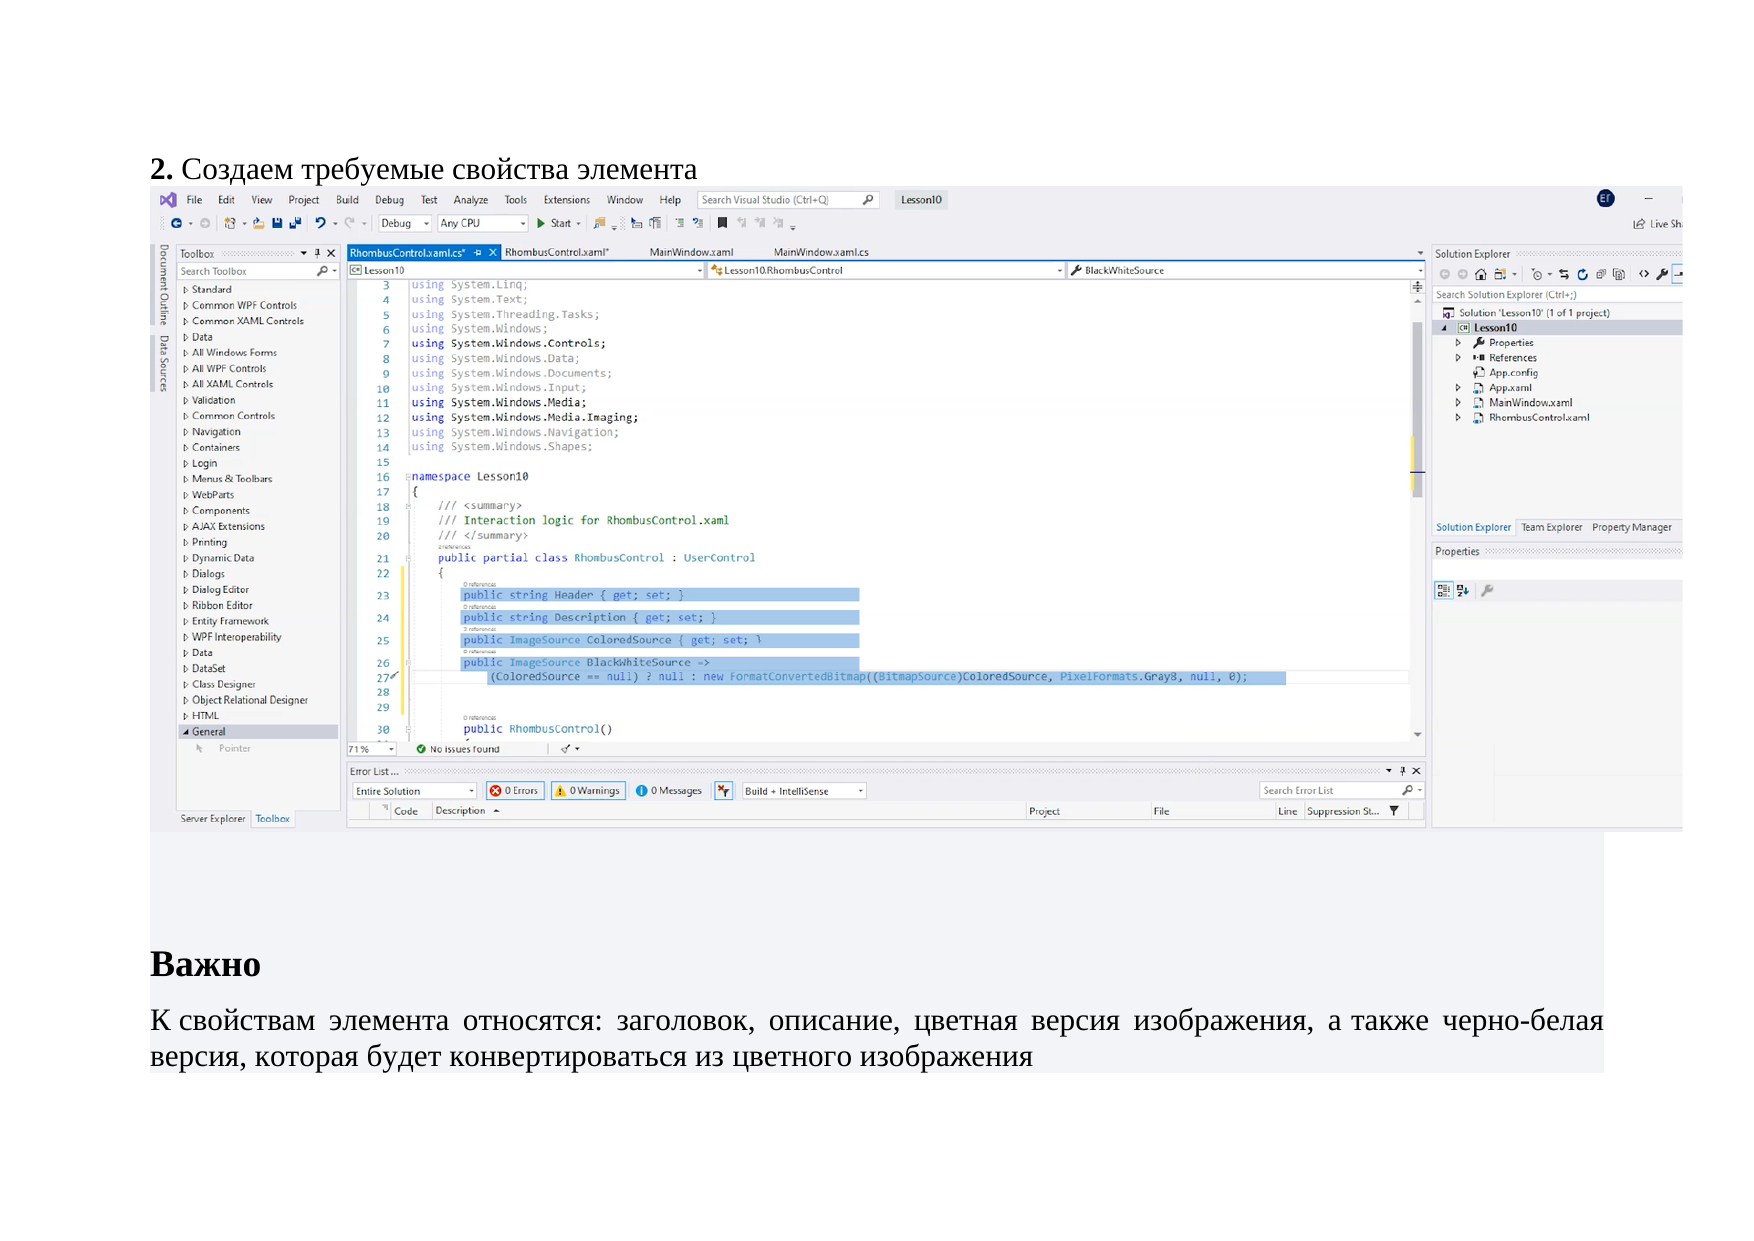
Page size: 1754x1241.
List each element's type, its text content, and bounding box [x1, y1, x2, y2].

text К свойствам элемента относятся: заголовок, описание, цветная версия изображения, а также черно-белая версия, которая будет конвертироваться из цветного изображения [150, 1002, 1604, 1073]
picture [150, 186, 1683, 832]
text 2. Создаем требуемые свойства элемента [150, 150, 1604, 186]
text Важно [150, 942, 1604, 985]
